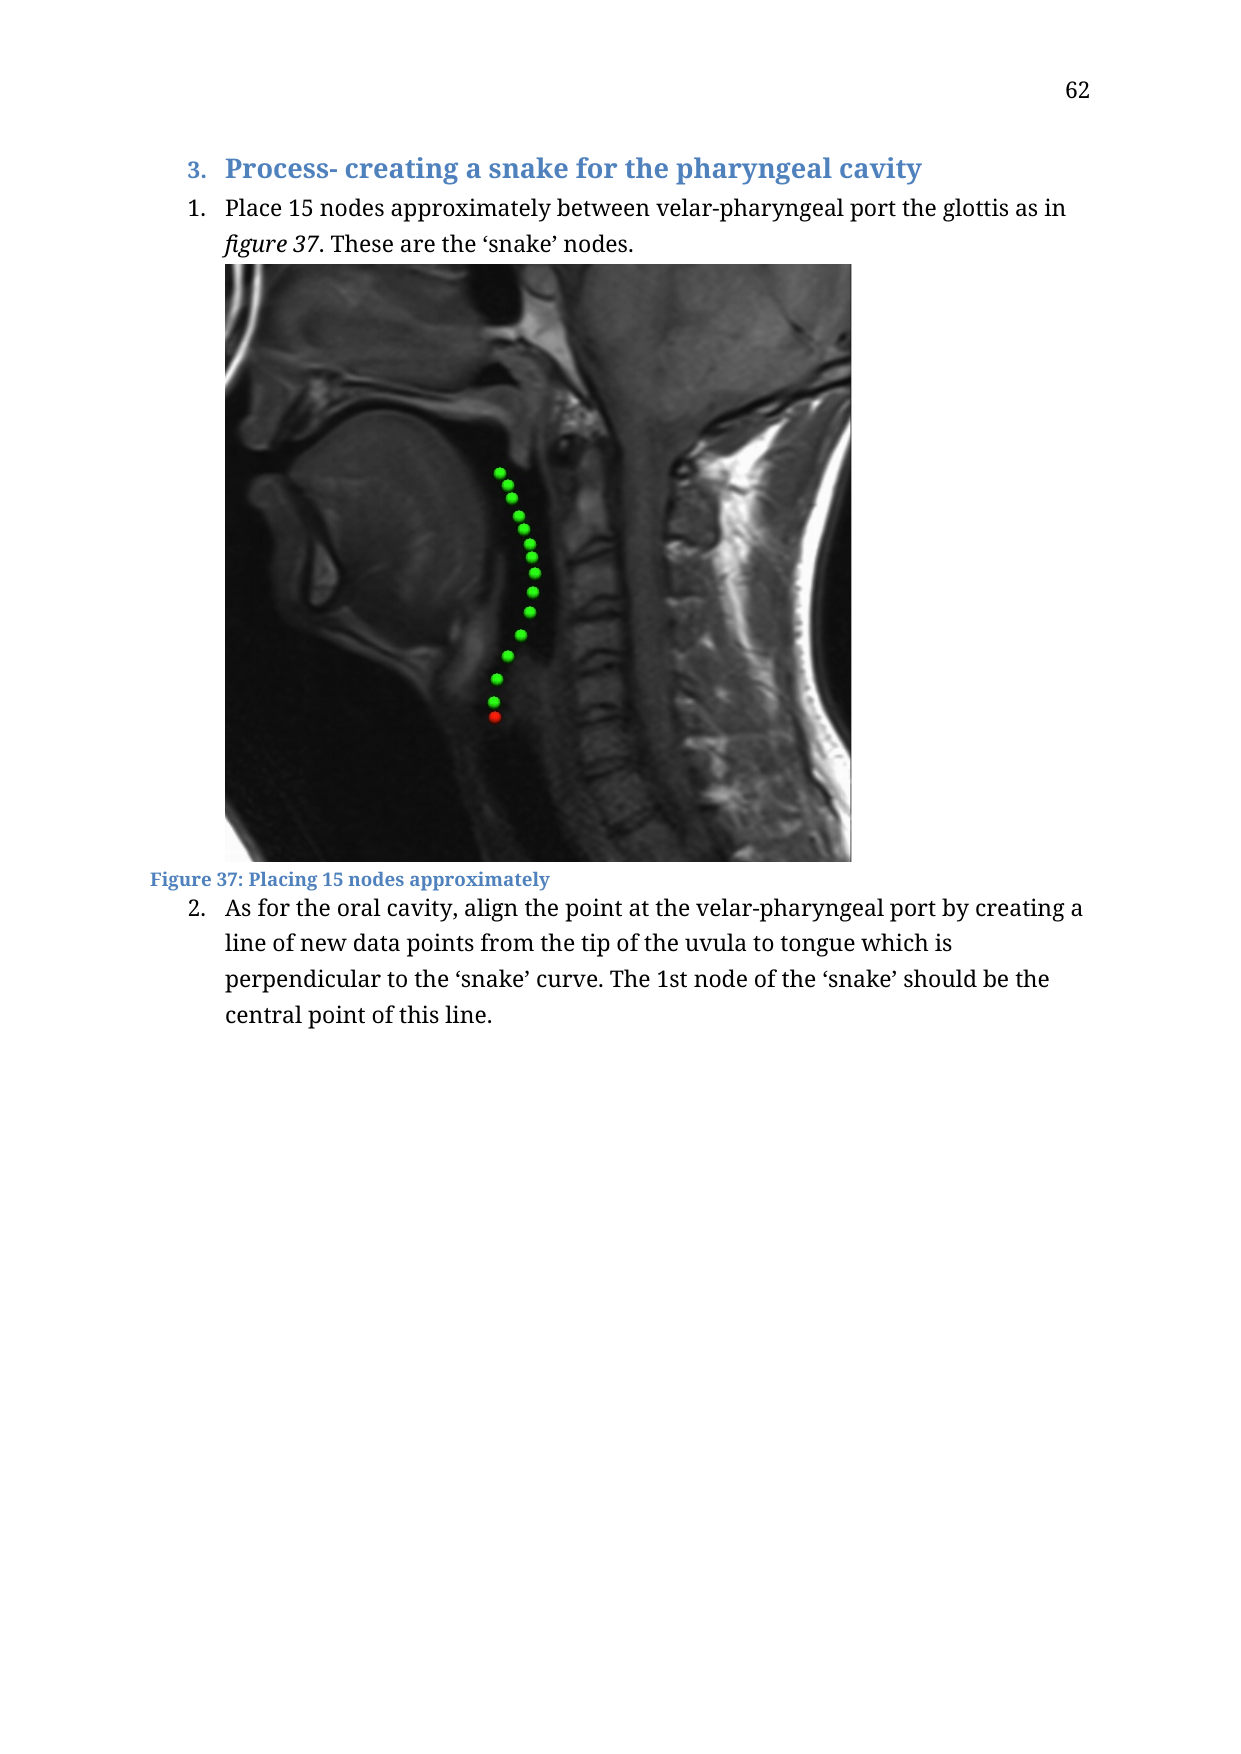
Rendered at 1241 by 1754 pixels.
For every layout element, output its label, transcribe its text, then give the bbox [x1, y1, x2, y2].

list Process- creating a snake for the pharyngeal cavity [187, 150, 1090, 187]
list As for the oral cavity, align the point at the velar-pharyngeal port by creating a line of new data points from the tip of the uvula to tongue which is perpendicular to the ‘snake’ curve. The 1st node of the ‘snake’ should be the central point of this line. [187, 891, 1090, 1031]
picture [225, 264, 852, 862]
list Place 15 nodes approximately between velar-pharyngeal port the glottis as in figure 37. These are the ‘snake’ nodes. [187, 192, 1090, 259]
